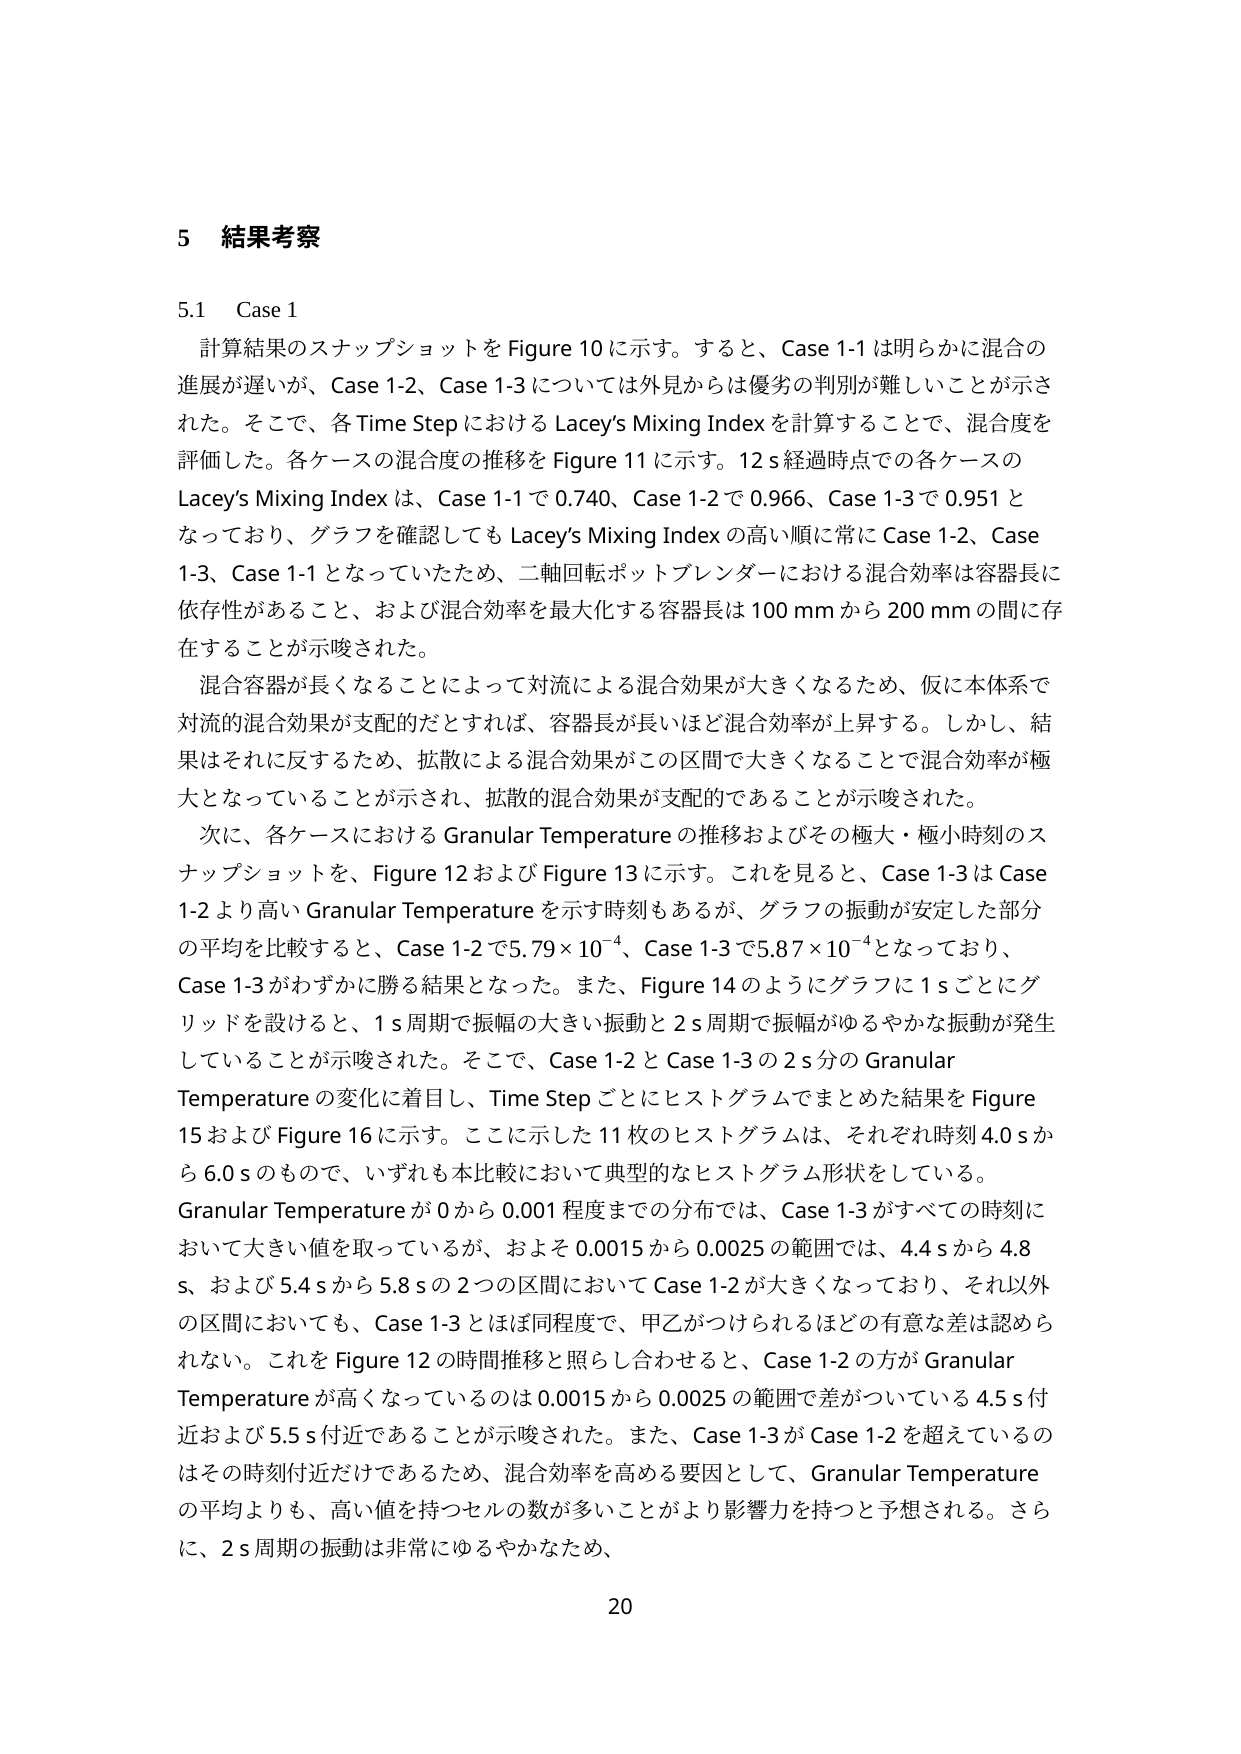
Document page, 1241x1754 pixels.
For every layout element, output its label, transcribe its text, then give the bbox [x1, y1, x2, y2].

text 計算結果のスナップショットをFigure 10に示す。すると、Case 1-1は明らかに混合の進展が遅いが、Case 1-2、Case 1-3については外見からは優劣の判別が難しいことが示された。そこで、各Time StepにおけるLacey’s Mixing Indexを計算することで、混合度を評価した。各ケースの混合度の推移をFigure 11に示す。12 s経過時点での各ケースのLacey’s Mixing Index は、Case 1-1で0.740、Case 1-2で0.966、Case 1-3で0.951となっており、グラフを確認してもLacey’s Mixing Indexの高い順に常にCase 1-2、Case 1-3、Case 1-1となっていたため、二軸回転ポットブレンダーにおける混合効率は容器長に依存性があること、および混合効率を最大化する容器長は100 mmから200 mmの間に存在することが示唆された。 [177, 328, 1063, 666]
subtitle 結果考察 [177, 217, 1063, 254]
subtitle Case 1 [177, 291, 1063, 328]
text 次に、各ケースにおけるGranular Temperatureの推移およびその極大・極小時刻のスナップショットを、Figure 12およびFigure 13に示す。これを見ると、Case 1-3はCase 1-2より高いGranular Temperatureを示す時刻もあるが、グラフの振動が安定した部分の平均を比較すると、Case 1-2で、Case 1-3でとなっており、Case 1-3がわずかに勝る結果となった。また、Figure 14のようにグラフに1 sごとにグリッドを設けると、1 s周期で振幅の大きい振動と2 s周期で振幅がゆるやかな振動が発生していることが示唆された。そこで、Case 1-2とCase 1-3の2 s分のGranular Temperatureの変化に着目し、Time Stepごとにヒストグラムでまとめた結果をFigure 15およびFigure 16に示す。ここに示した11枚のヒストグラムは、それぞれ時刻4.0 sから6.0 sのもので、いずれも本比較において典型的なヒストグラム形状をしている。Granular Temperatureが0から0.001程度までの分布では、Case 1-3がすべての時刻において大きい値を取っているが、およそ0.0015から0.0025の範囲では、4.4 sから4.8 s、および5.4 sから5.8 sの2つの区間においてCase 1-2が大きくなっており、それ以外の区間においても、Case 1-3とほぼ同程度で、甲乙がつけられるほどの有意な差は認められない。これをFigure 12の時間推移と照らし合わせると、Case 1-2の方がGranular Temperatureが高くなっているのは0.0015から0.0025の範囲で差がついている4.5 s付近および5.5 s付近であることが示唆された。また、Case 1-3がCase 1-2を超えているのはその時刻付近だけであるため、混合効率を高める要因として、Granular Temperatureの平均よりも、高い値を持つセルの数が多いことがより影響力を持つと予想される。さらに、2 s周期の振動は非常にゆるやかなため、 [177, 816, 1063, 1566]
text 混合容器が長くなることによって対流による混合効果が大きくなるため、仮に本体系で対流的混合効果が支配的だとすれば、容器長が長いほど混合効率が上昇する。しかし、結果はそれに反するため、拡散による混合効果がこの区間で大きくなることで混合効率が極大となっていることが示され、拡散的混合効果が支配的であることが示唆された。 [177, 666, 1063, 816]
